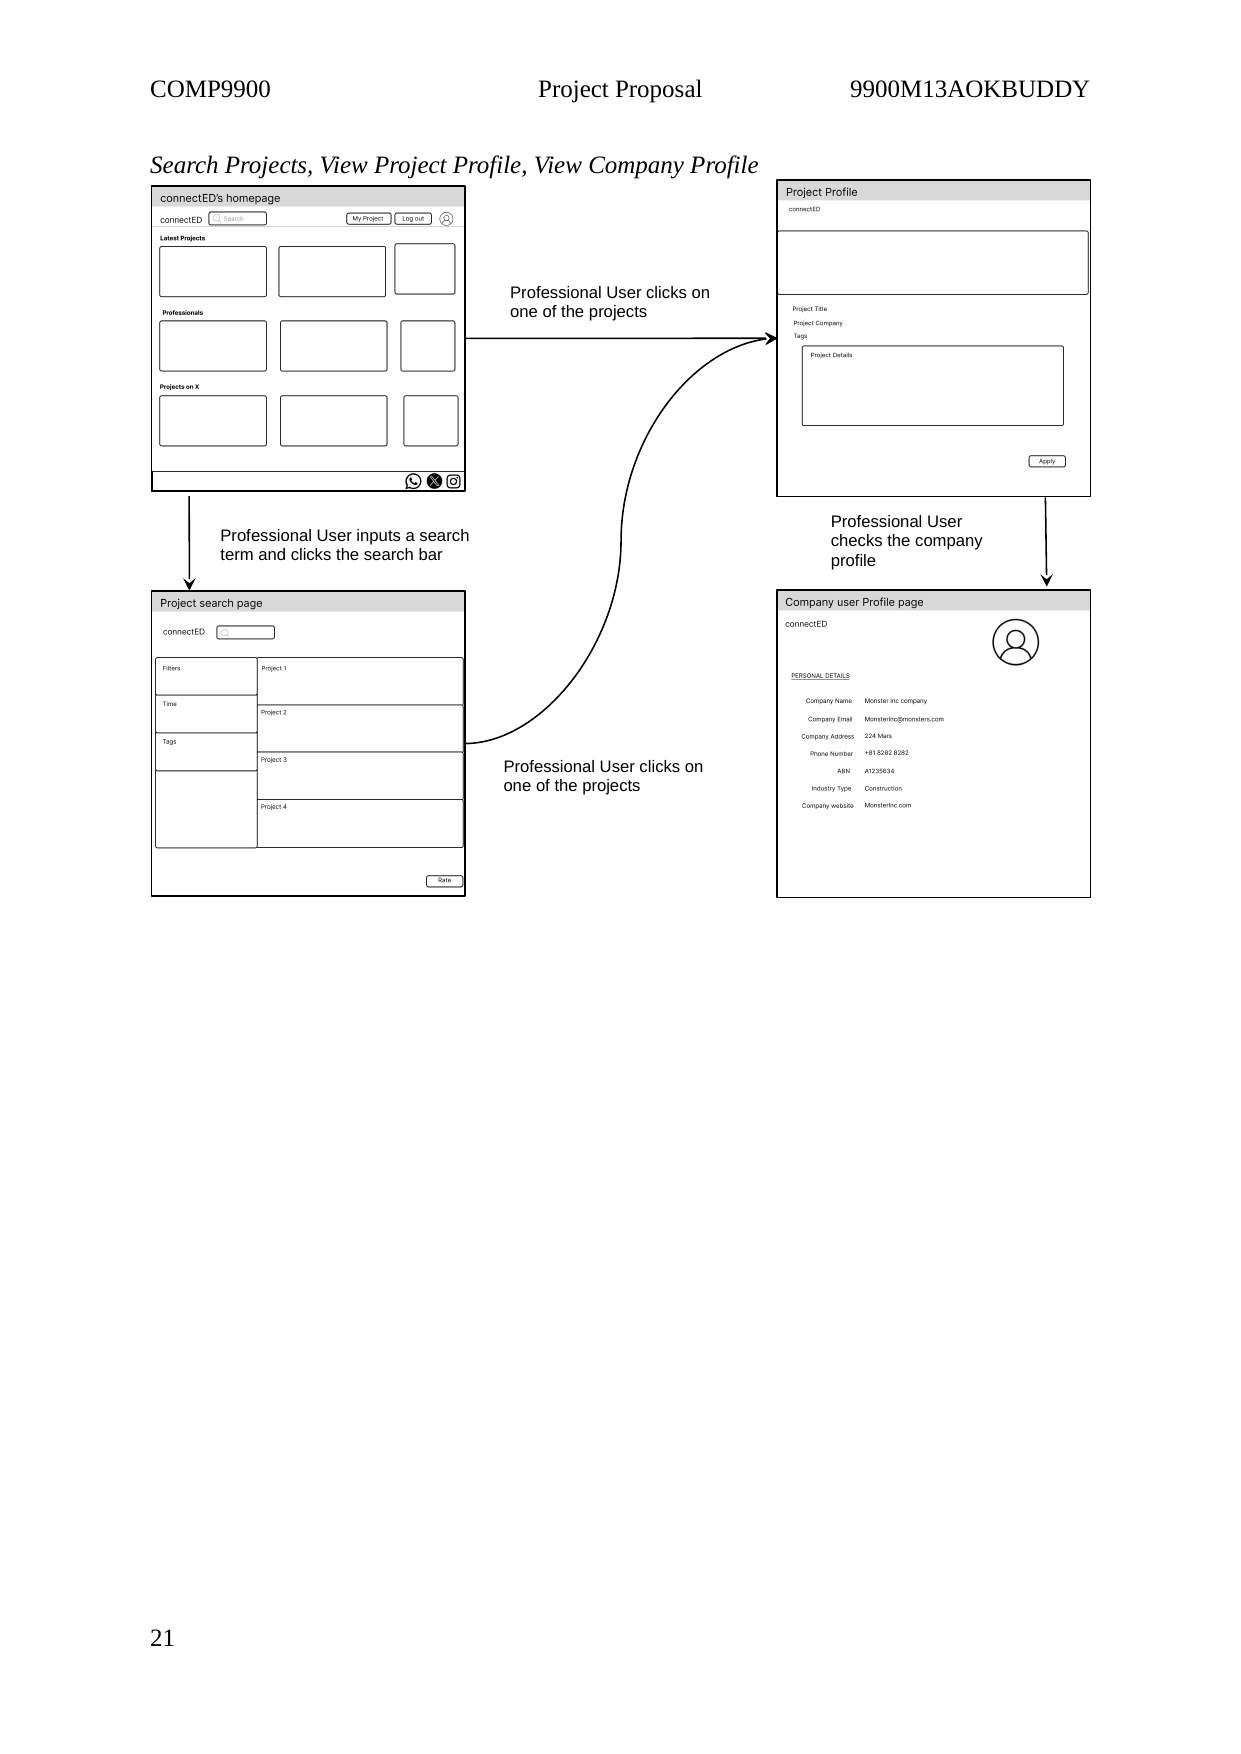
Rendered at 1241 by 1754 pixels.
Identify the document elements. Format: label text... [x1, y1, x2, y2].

picture [778, 181, 1090, 496]
subtitle Search Projects, View Project Profile, View Company Profile [150, 150, 1090, 179]
picture [152, 592, 464, 895]
picture [152, 187, 464, 490]
picture [778, 591, 1090, 897]
